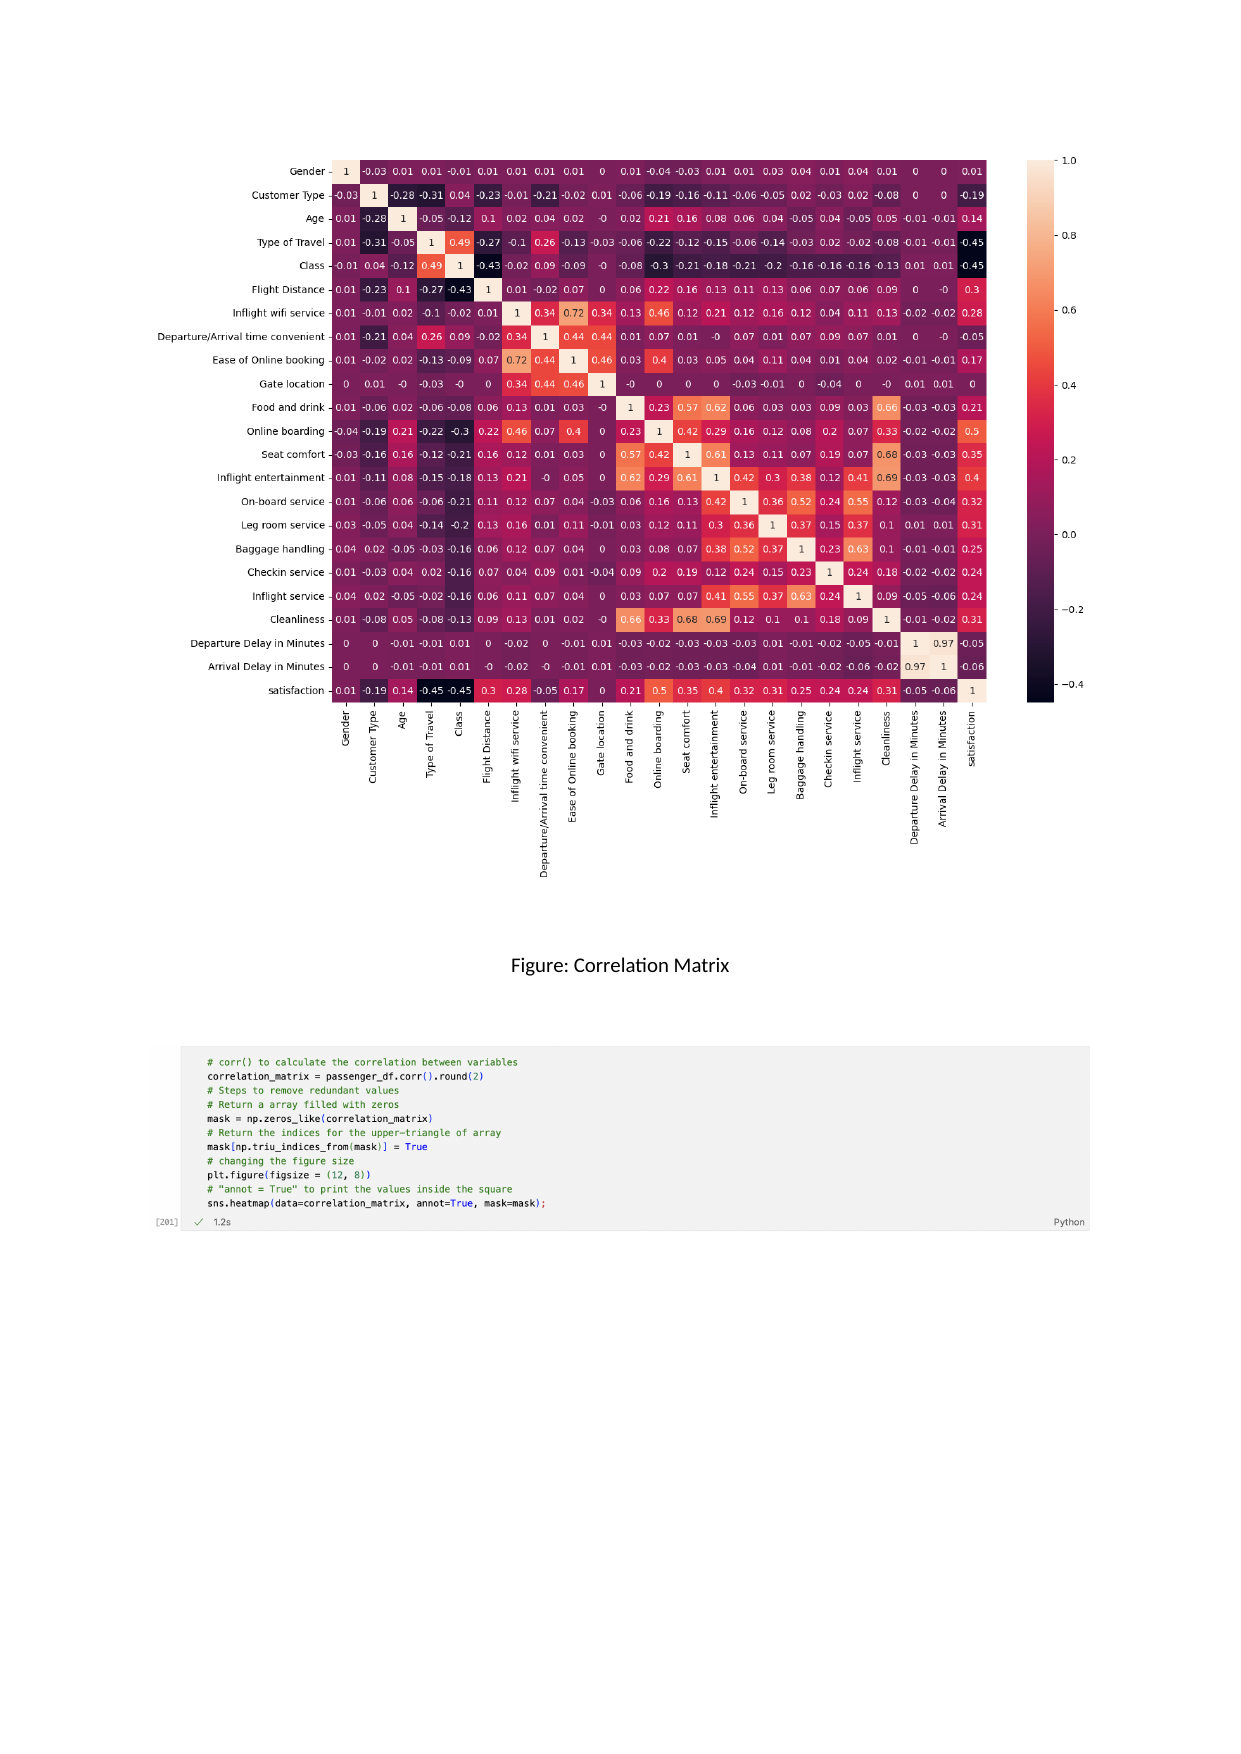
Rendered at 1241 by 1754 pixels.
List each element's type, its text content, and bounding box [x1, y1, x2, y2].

text Figure: Correlation Matrix [150, 952, 1090, 977]
picture [150, 150, 1091, 884]
picture [150, 1045, 1091, 1233]
